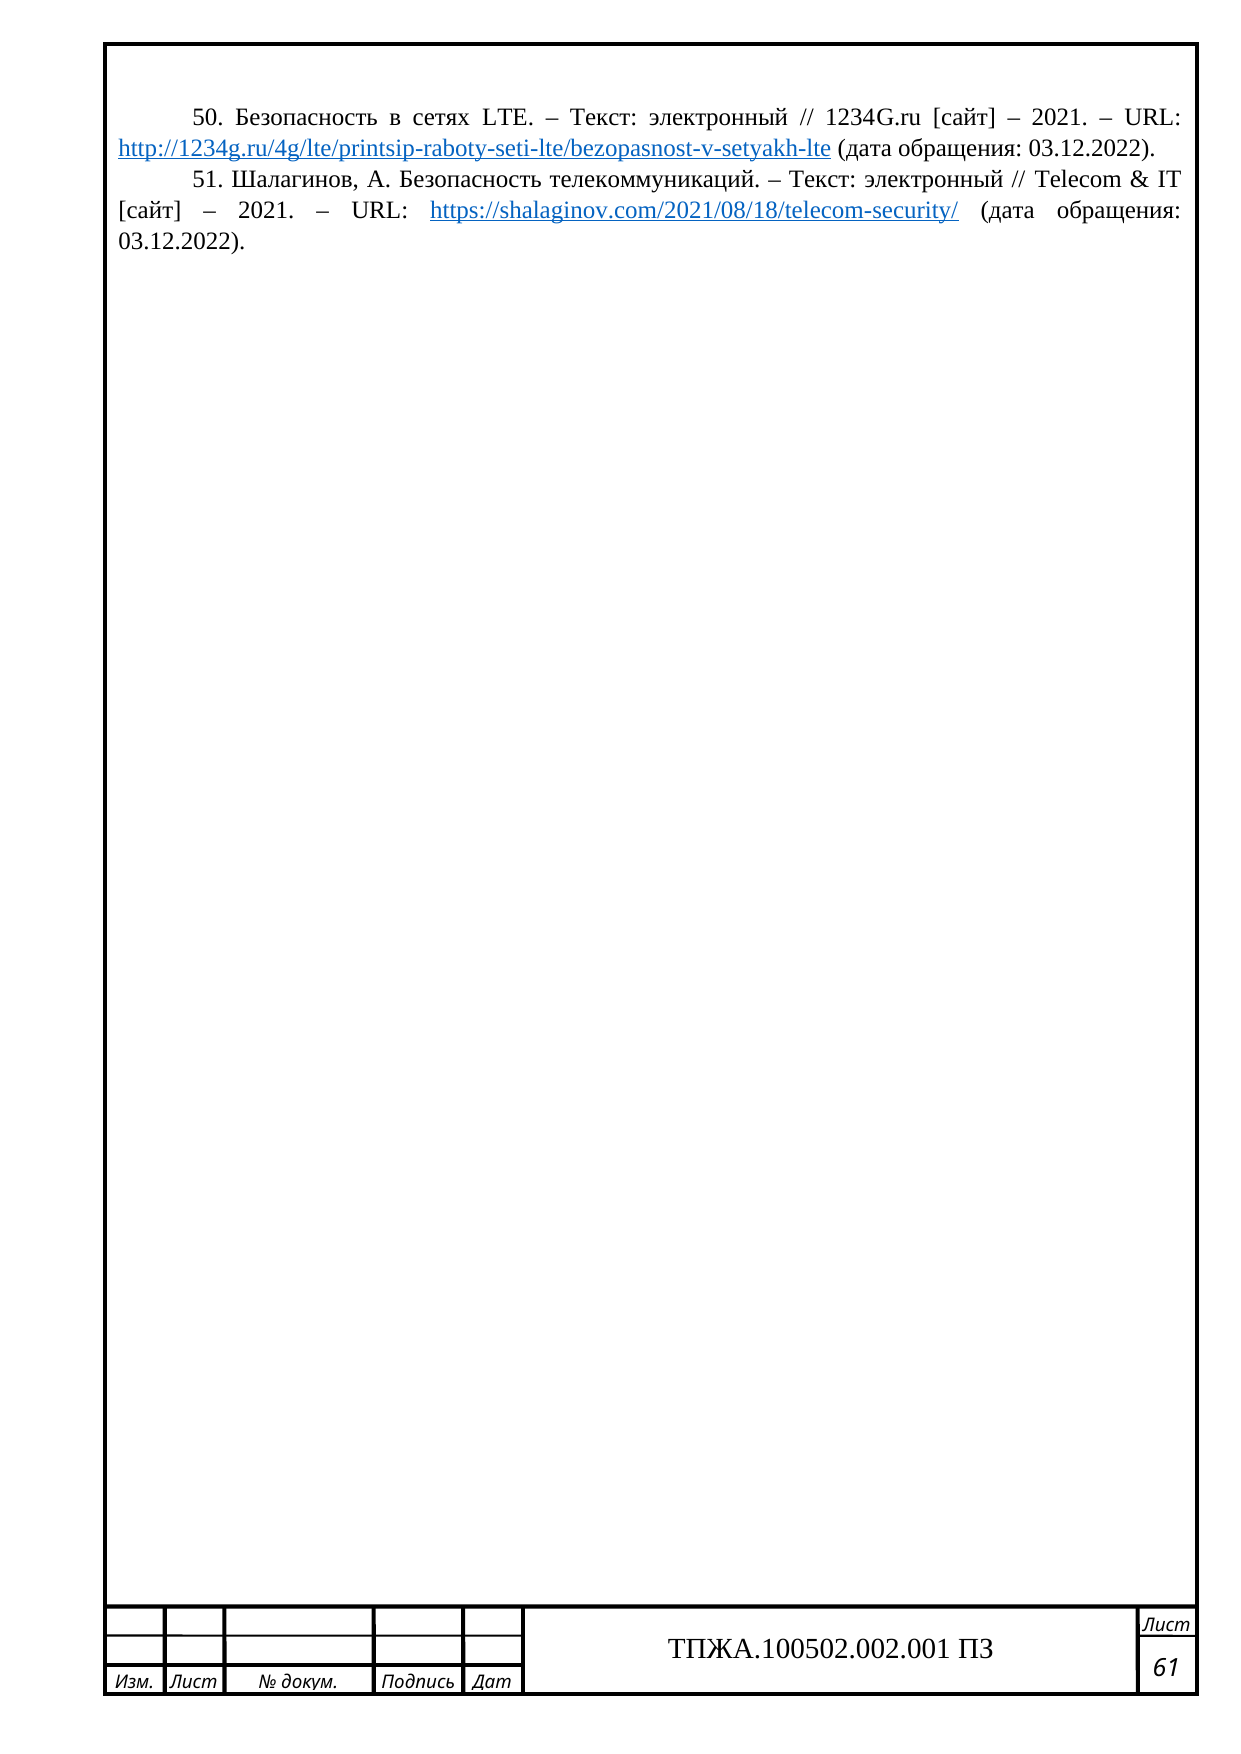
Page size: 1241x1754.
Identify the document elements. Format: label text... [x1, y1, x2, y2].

text 51. Шалагинов, А. Безопасность телекоммуникаций. – Текст: электронный // Telecom & IT [сайт] – 2021. – URL: https://shalaginov.com/2021/08/18/telecom-security/ (дата обращения: 03.12.2022). [118, 164, 1181, 255]
text 50. Безопасность в сетях LTE. – Текст: электронный // 1234G.ru [сайт] – 2021. – URL: http://1234g.ru/4g/lte/printsip-raboty-seti-lte/bezopasnost-v-setyakh-lte (дата обращения: 03.12.2022). [118, 102, 1181, 162]
